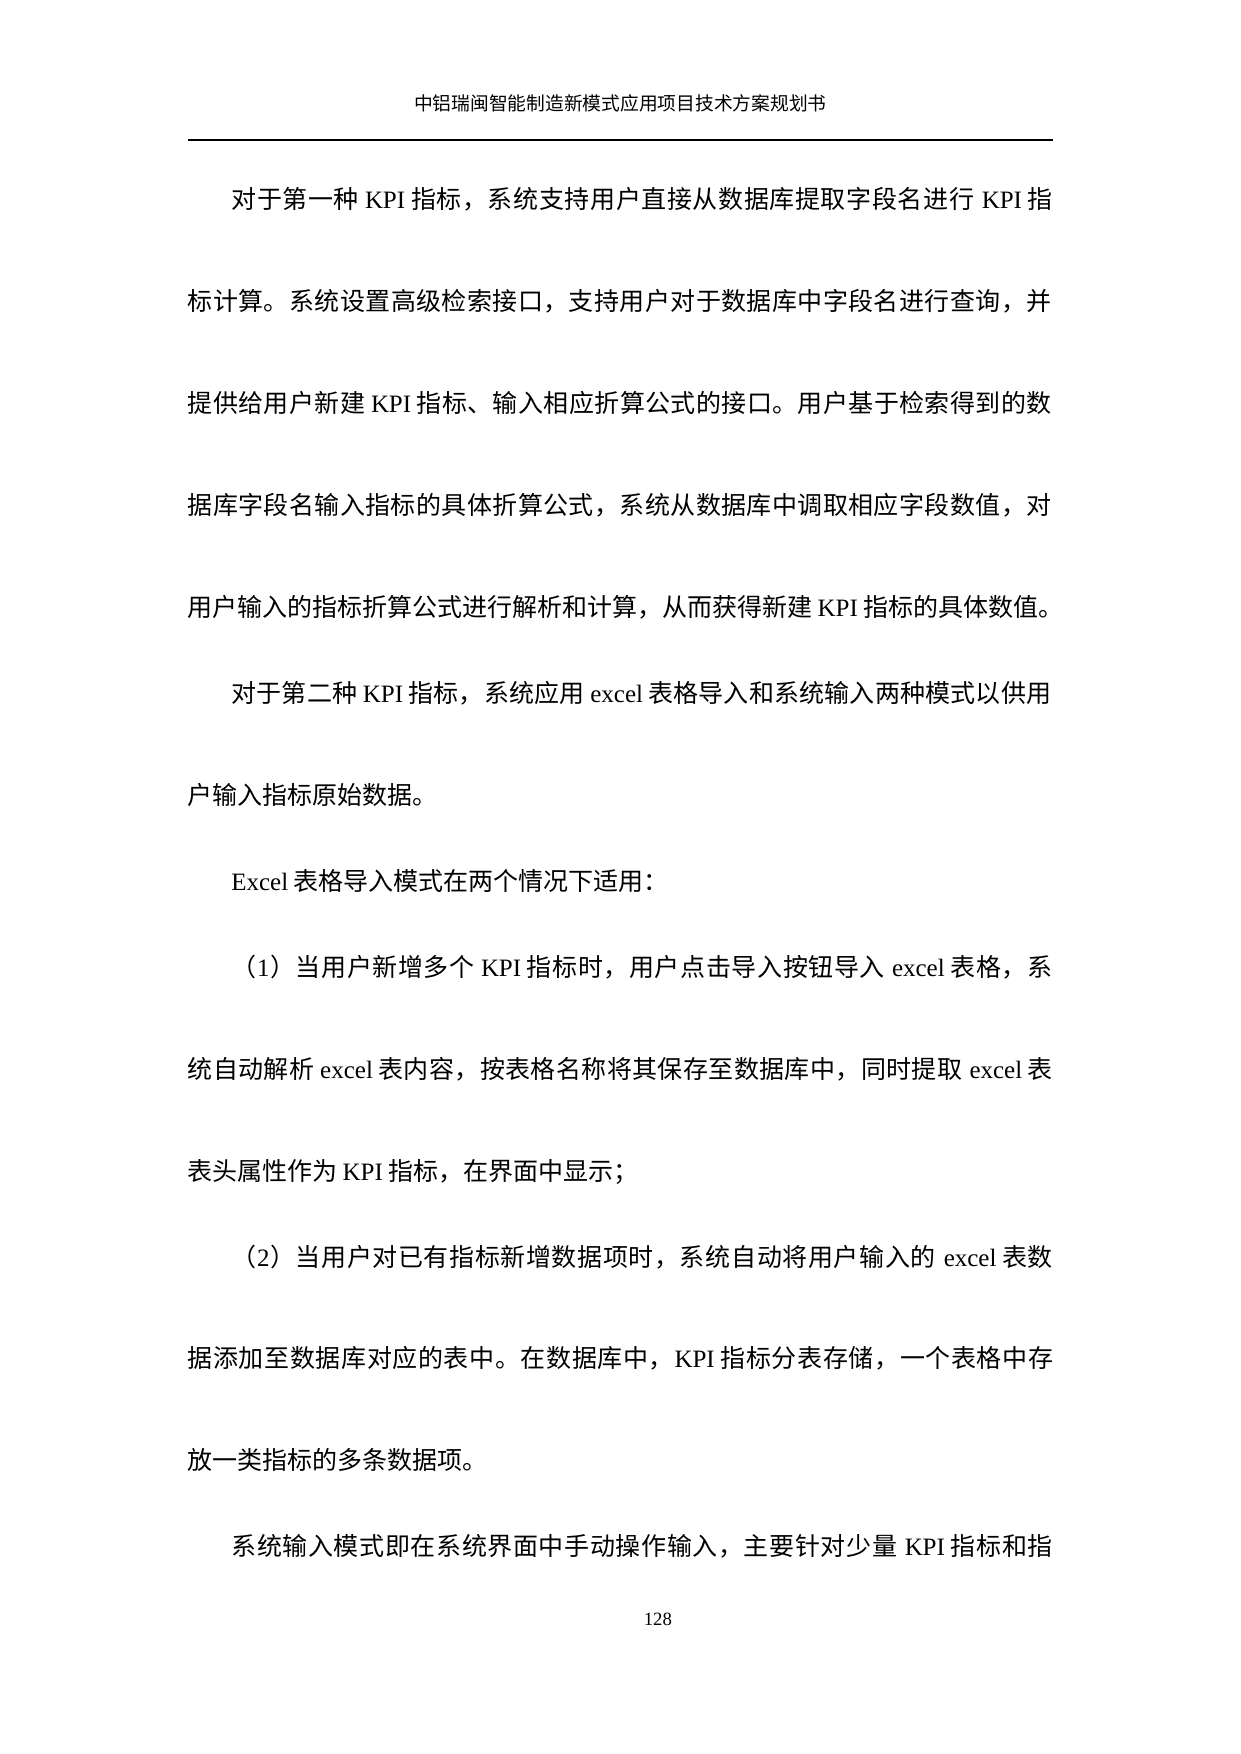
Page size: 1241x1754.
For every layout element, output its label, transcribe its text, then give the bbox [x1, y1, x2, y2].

text 对于第一种KPI指标，系统支持用户直接从数据库提取字段名进行KPI指标计算。系统设置高级检索接口，支持用户对于数据库中字段名进行查询，并提供给用户新建KPI指标、输入相应折算公式的接口。用户基于检索得到的数据库字段名输入指标的具体折算公式，系统从数据库中调取相应字段数值，对用户输入的指标折算公式进行解析和计算，从而获得新建KPI指标的具体数值。 [187, 164, 1053, 639]
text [187, 1511, 1053, 1579]
text Excel表格导入模式在两个情况下适用： [187, 845, 1053, 913]
text （2）当用户对已有指标新增数据项时，系统自动将用户输入的excel表数据添加至数据库对应的表中。在数据库中，KPI指标分表存储，一个表格中存放一类指标的多条数据项。 [187, 1221, 1053, 1493]
text （1）当用户新增多个KPI指标时，用户点击导入按钮导入excel表格，系统自动解析excel表内容，按表格名称将其保存至数据库中，同时提取excel表表头属性作为KPI指标，在界面中显示； [187, 931, 1053, 1203]
text 对于第二种KPI指标，系统应用excel表格导入和系统输入两种模式以供用户输入指标原始数据。 [187, 657, 1053, 827]
